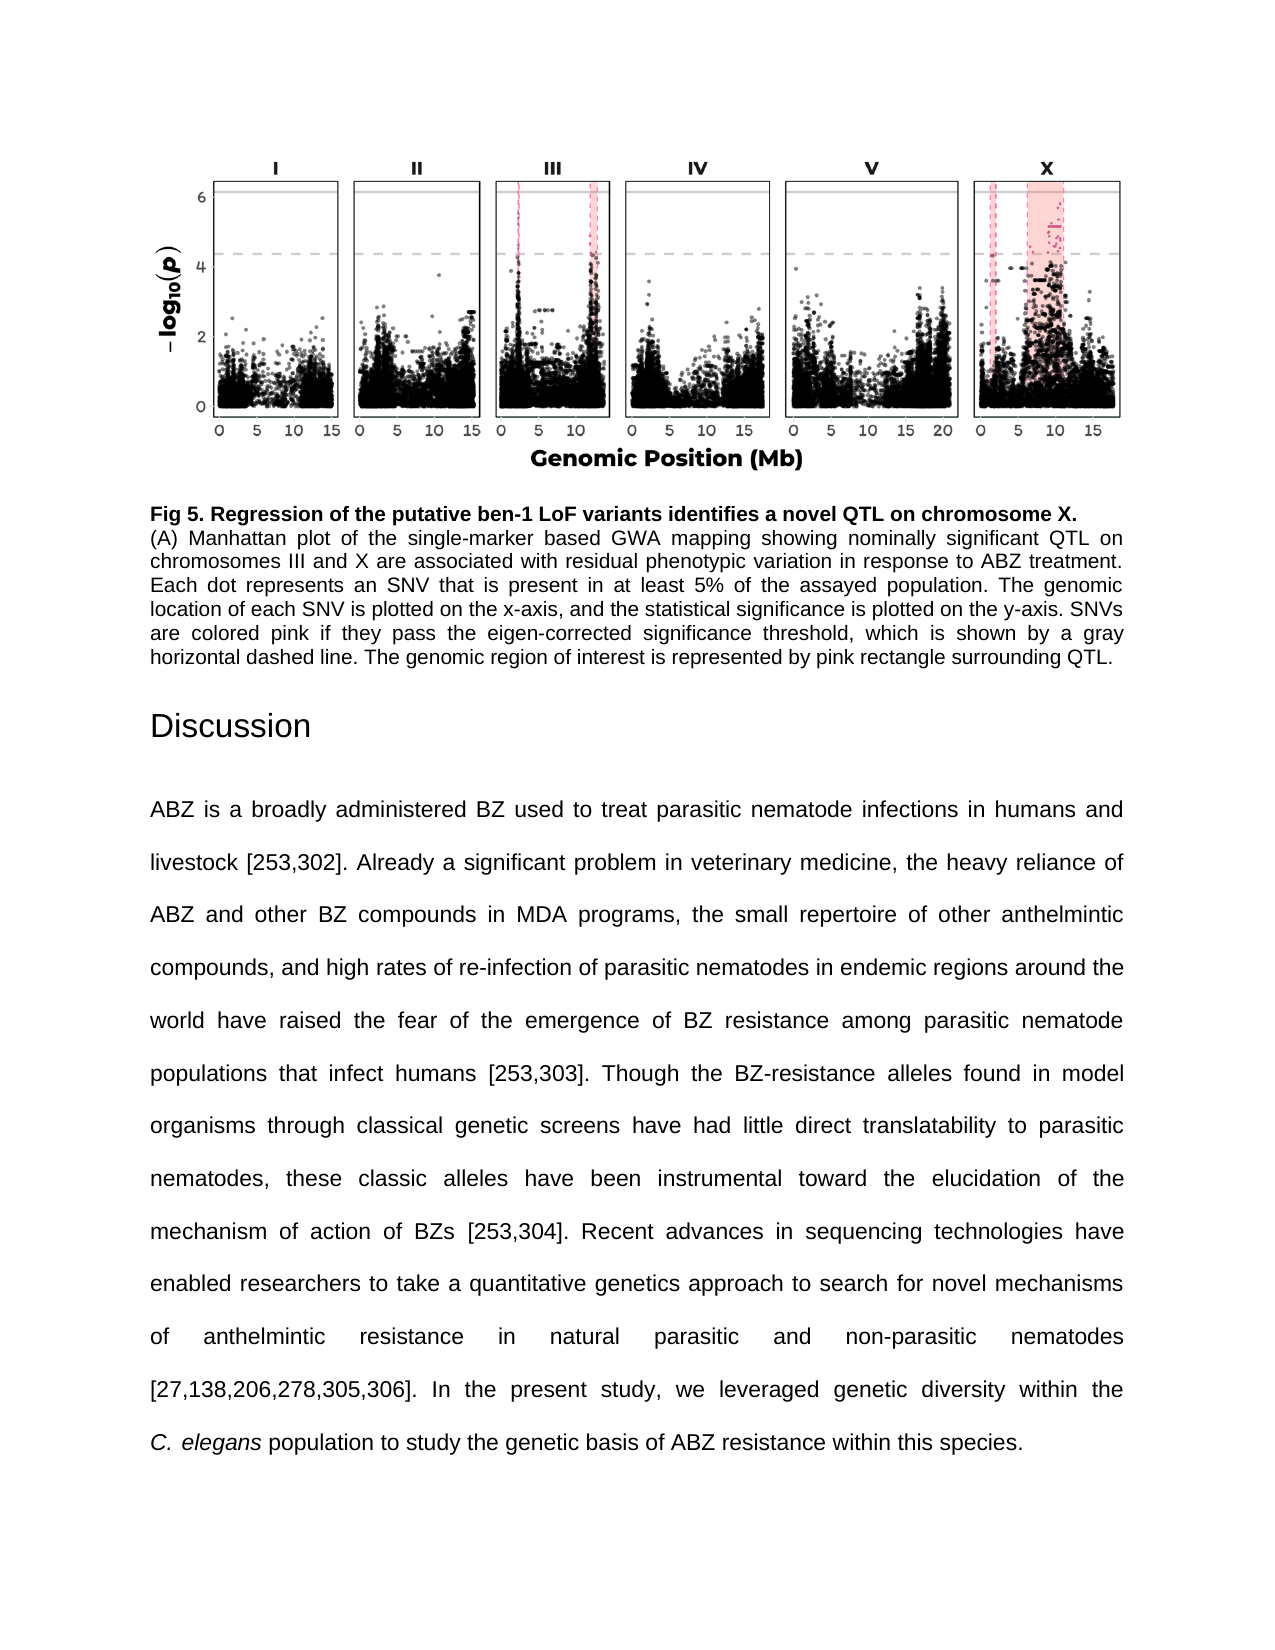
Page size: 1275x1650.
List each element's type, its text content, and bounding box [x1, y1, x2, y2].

subtitle Discussion [150, 707, 1125, 745]
text Fig 5. Regression of the putative ben-1 LoF variants identifies a novel QTL on chromosome X. [150, 501, 1125, 525]
picture [150, 150, 1125, 475]
text ABZ is a broadly administered BZ used to treat parasitic nematode infections in humans and livestock [253,302]. Already a significant problem in veterinary medicine, the heavy reliance of ABZ and other BZ compounds in MDA programs, the small repertoire of other anthelmintic compounds, and high rates of re-infection of parasitic nematodes in endemic regions around the world have raised the fear of the emergence of BZ resistance among parasitic nematode populations that infect humans [253,303]. Though the BZ-resistance alleles found in model organisms through classical genetic screens have had little direct translatability to parasitic nematodes, these classic alleles have been instrumental toward the elucidation of the mechanism of action of BZs [253,304]. Recent advances in sequencing technologies have enabled researchers to take a quantitative genetics approach to search for novel mechanisms of anthelmintic resistance in natural parasitic and non-parasitic nematodes [27,138,206,278,305,306]. In the present study, we leveraged genetic diversity within the C. elegans population to study the genetic basis of ABZ resistance within this species. [150, 796, 1125, 1455]
text (A) Manhattan plot of the single-marker based GWA mapping showing nominally significant QTL on chromosomes III and X are associated with residual phenotypic variation in response to ABZ treatment. Each dot represents an SNV that is present in at least 5% of the assayed population. The genomic location of each SNV is plotted on the x-axis, and the statistical significance is plotted on the y-axis. SNVs are colored pink if they pass the eigen-corrected significance threshold, which is shown by a gray horizontal dashed line. The genomic region of interest is represented by pink rectangle surrounding QTL. [150, 525, 1125, 669]
